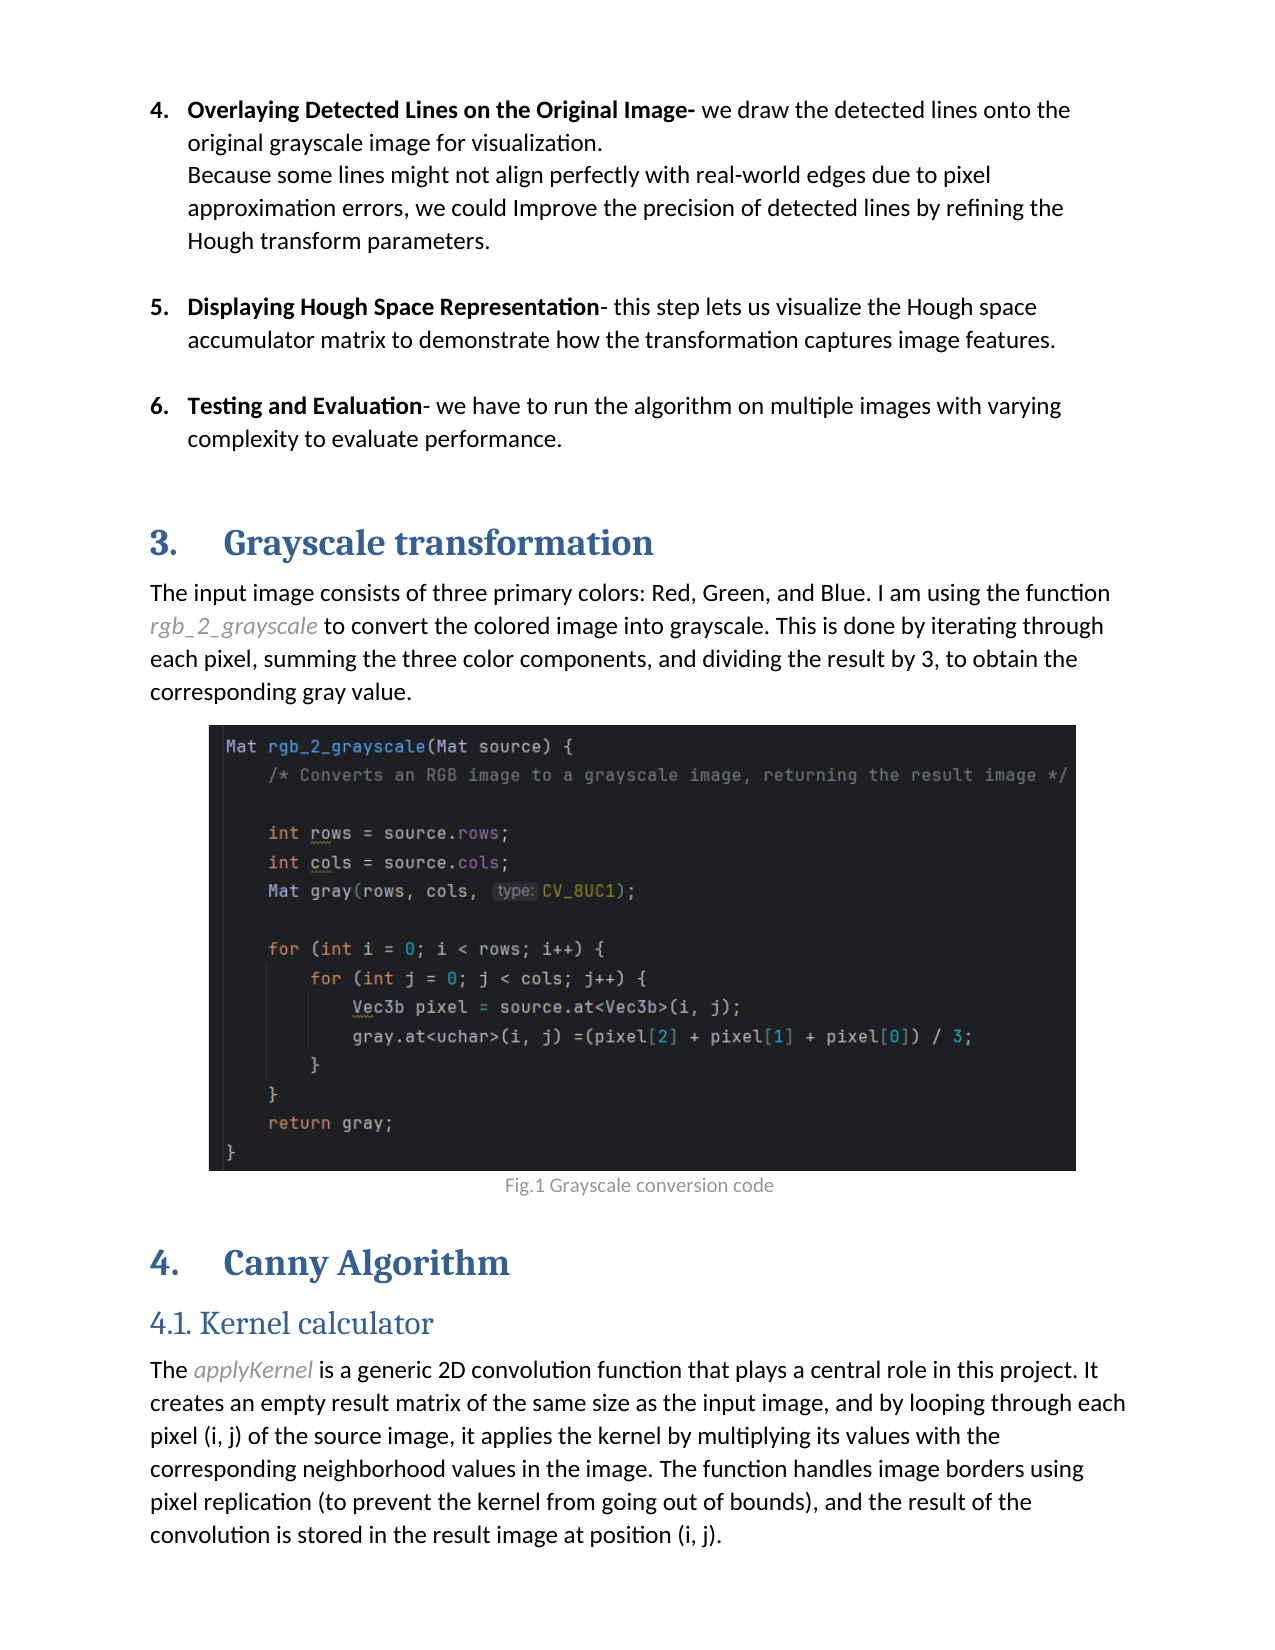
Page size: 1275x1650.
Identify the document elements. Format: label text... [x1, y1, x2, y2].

subtitle 4.1. Kernel calculator [150, 1305, 1134, 1343]
subtitle 4. Canny Algorithm [150, 1241, 1134, 1284]
list Testing and Evaluation- we have to run the algorithm on multiple images with varying complexity to evaluate performance. [150, 390, 1134, 453]
text Fig.1 Grayscale conversion code [160, 1173, 1134, 1198]
list Displaying Hough Space Representation- this step lets us visualize the Hough space accumulator matrix to demonstrate how the transformation captures image features. [150, 291, 1134, 355]
text The input image consists of three primary colors: Red, Green, and Blue. I am using the function rgb_2_grayscale to convert the colored image into grayscale. This is done by iterating through each pixel, summing the three color components, and dividing the result by 3, to obtain the corresponding gray value. [150, 577, 1134, 706]
list Overlaying Detected Lines on the Original Image- we draw the detected lines onto the original grayscale image for visualization. [150, 94, 1134, 157]
picture [208, 725, 1076, 1171]
text Because some lines might not align perfectly with real-world edges due to pixel approximation errors, we could Improve the precision of detected lines by refining the Hough transform parameters. [187, 159, 1134, 256]
subtitle 3. Grayscale transformation [150, 522, 1134, 565]
text The applyKernel is a generic 2D convolution function that plays a central role in this project. It creates an empty result matrix of the same size as the input image, and by looping through each pixel (i, j) of the source image, it applies the kernel by multiplying its values with the corresponding neighborhood values in the image. The function handles image borders using pixel replication (to prevent the kernel from going out of bounds), and the result of the convolution is stored in the result image at position (i, j). [150, 1354, 1134, 1549]
